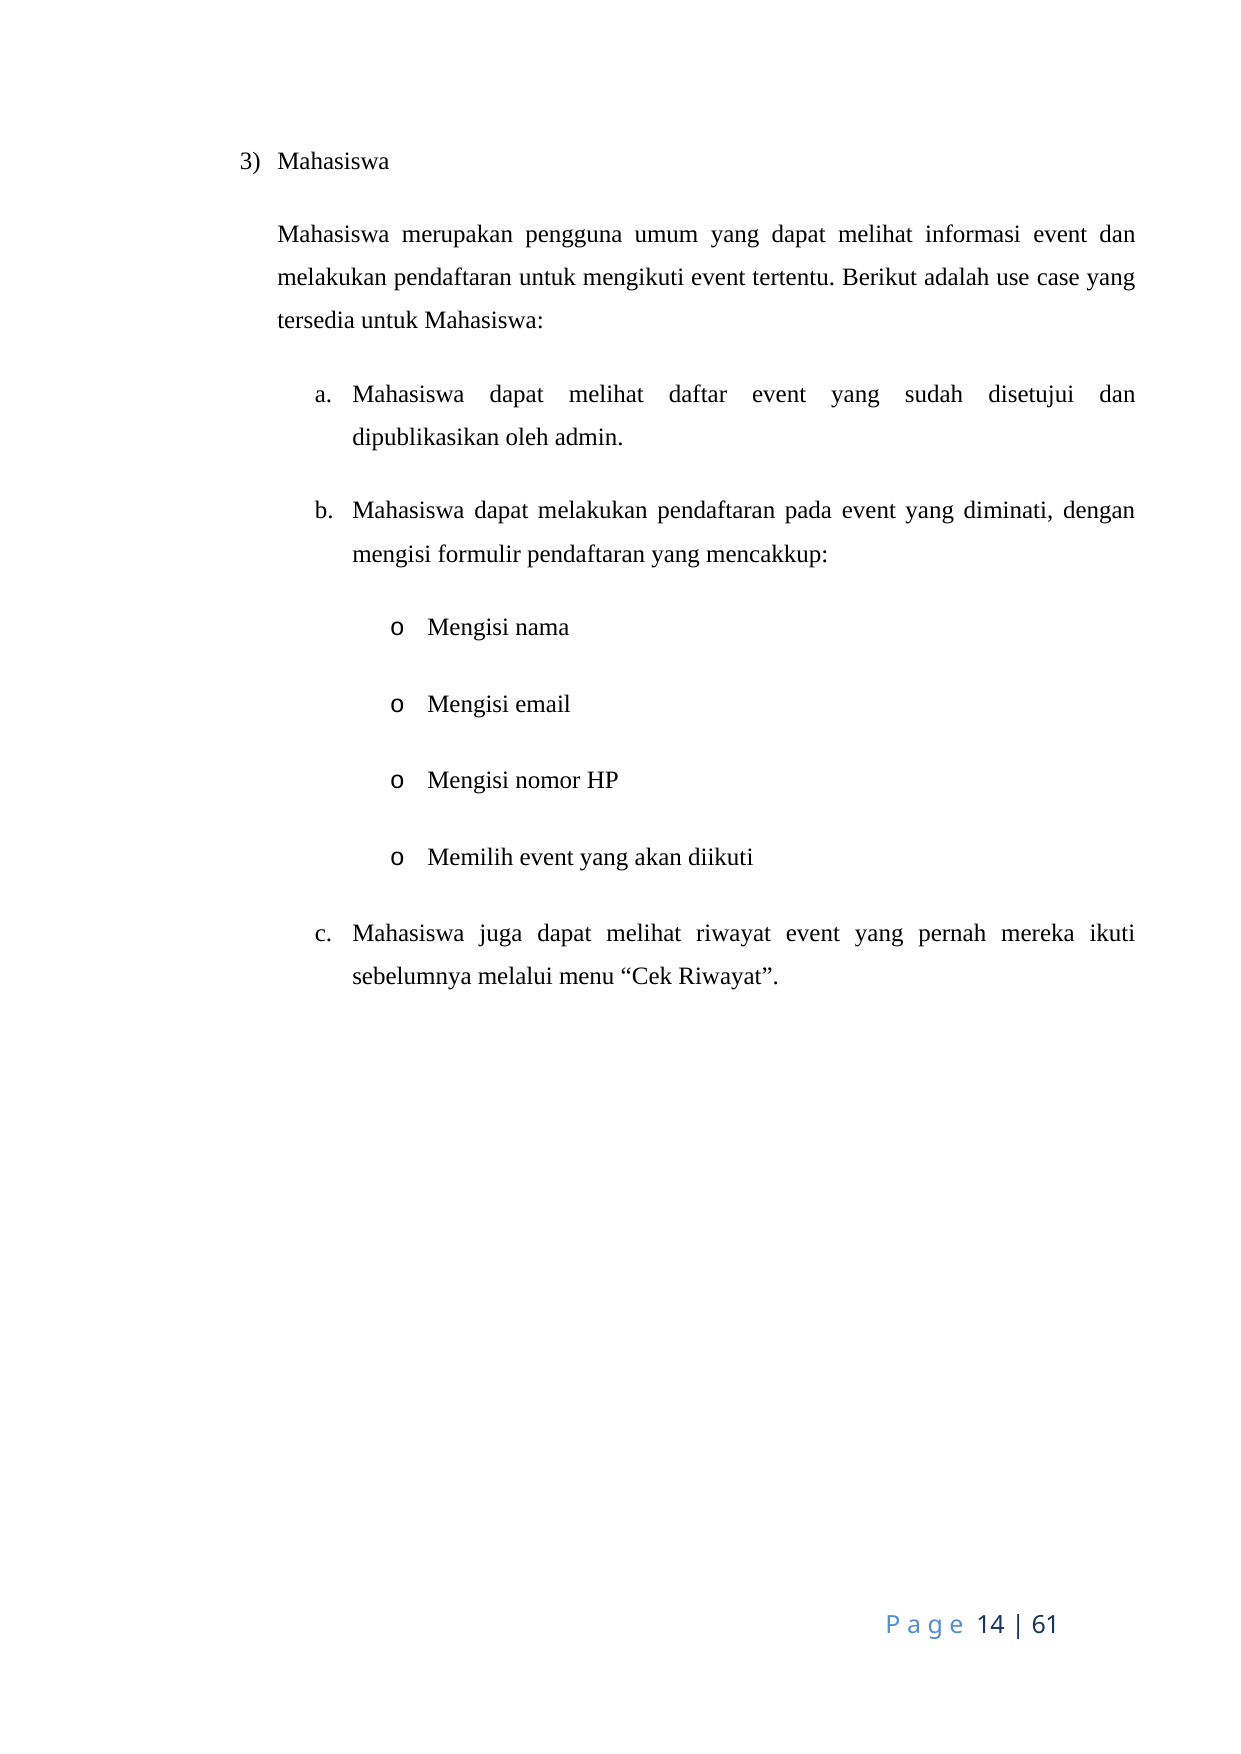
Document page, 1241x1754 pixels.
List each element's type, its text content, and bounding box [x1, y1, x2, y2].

list Mengisi nomor HP [389, 765, 1136, 796]
list Mahasiswa [239, 146, 1136, 174]
list Mahasiswa merupakan pengguna umum yang dapat melihat informasi event dan melakukan pendaftaran untuk mengikuti event tertentu. Berikut adalah use case yang tersedia untuk Mahasiswa: [277, 219, 1136, 334]
list Mahasiswa juga dapat melihat riwayat event yang pernah mereka ikuti sebelumnya melalui menu “Cek Riwayat”. [314, 918, 1136, 990]
list Mengisi nama [389, 612, 1136, 643]
list Memilih event yang akan diikuti [389, 842, 1136, 873]
list Mahasiswa dapat melakukan pendaftaran pada event yang diminati, dengan mengisi formulir pendaftaran yang mencakkup: [314, 496, 1136, 567]
list Mengisi email [389, 689, 1136, 719]
list Mahasiswa dapat melihat daftar event yang sudah disetujui dan dipublikasikan oleh admin. [314, 379, 1136, 451]
